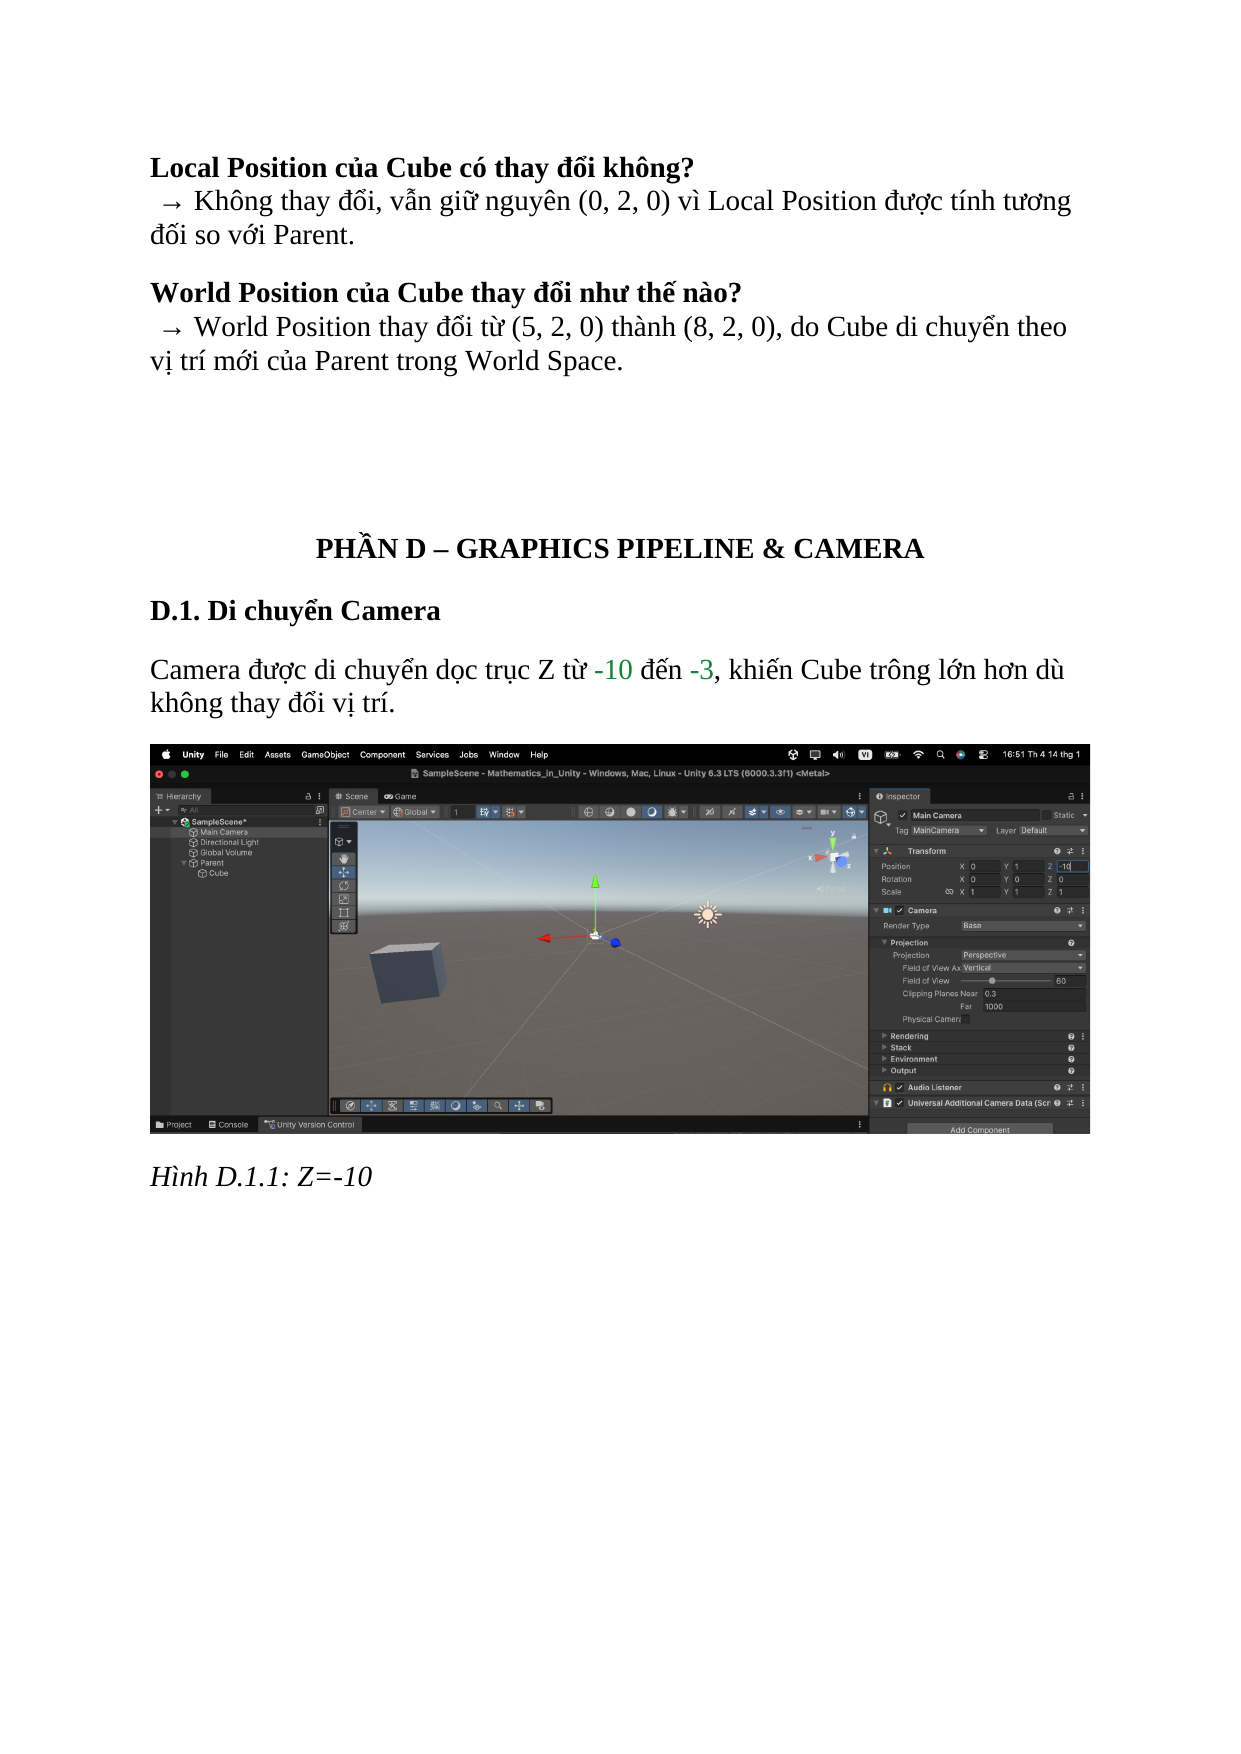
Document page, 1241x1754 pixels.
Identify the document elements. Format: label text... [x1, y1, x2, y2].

subtitle PHẦN D – GRAPHICS PIPELINE & CAMERA [150, 531, 1090, 564]
subtitle D.1. Di chuyển Camera [150, 593, 1090, 627]
text Local Position của Cube có thay đổi không? → Không thay đổi, vẫn giữ nguyên (0, 2, 0) vì Local Position được tính tương đối so với Parent. [150, 150, 1090, 251]
text Camera được di chuyển dọc trục Z từ -10 đến -3, khiến Cube trông lớn hơn dù không thay đổi vị trí. [150, 652, 1090, 719]
picture [150, 744, 1091, 1134]
text World Position của Cube thay đổi như thế nào? → World Position thay đổi từ (5, 2, 0) thành (8, 2, 0), do Cube di chuyển theo vị trí mới của Parent trong World Space. [624, 276, 1090, 376]
text Hình D.1.1: Z=-10 [150, 1159, 1090, 1192]
